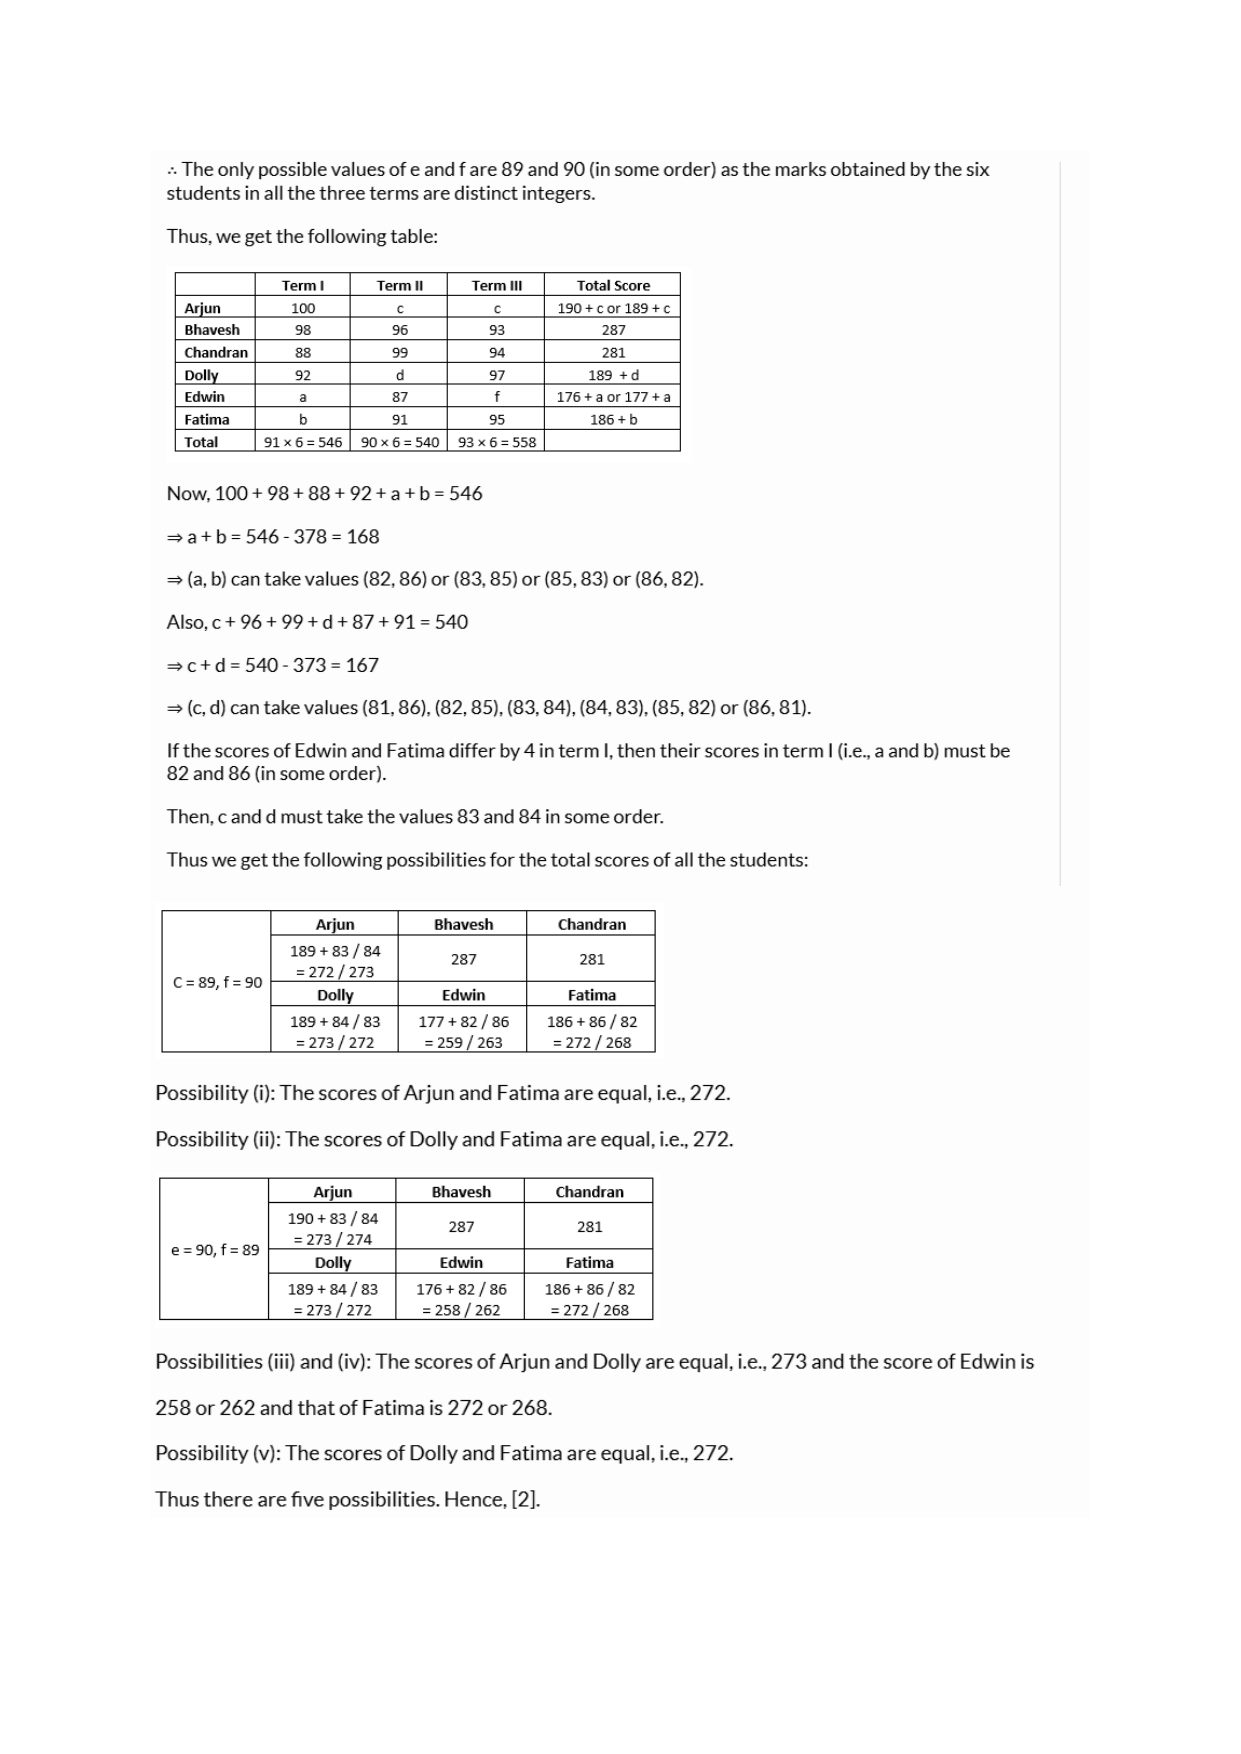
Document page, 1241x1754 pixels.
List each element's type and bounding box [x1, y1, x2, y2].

picture [150, 887, 1091, 1517]
picture [150, 150, 1091, 886]
